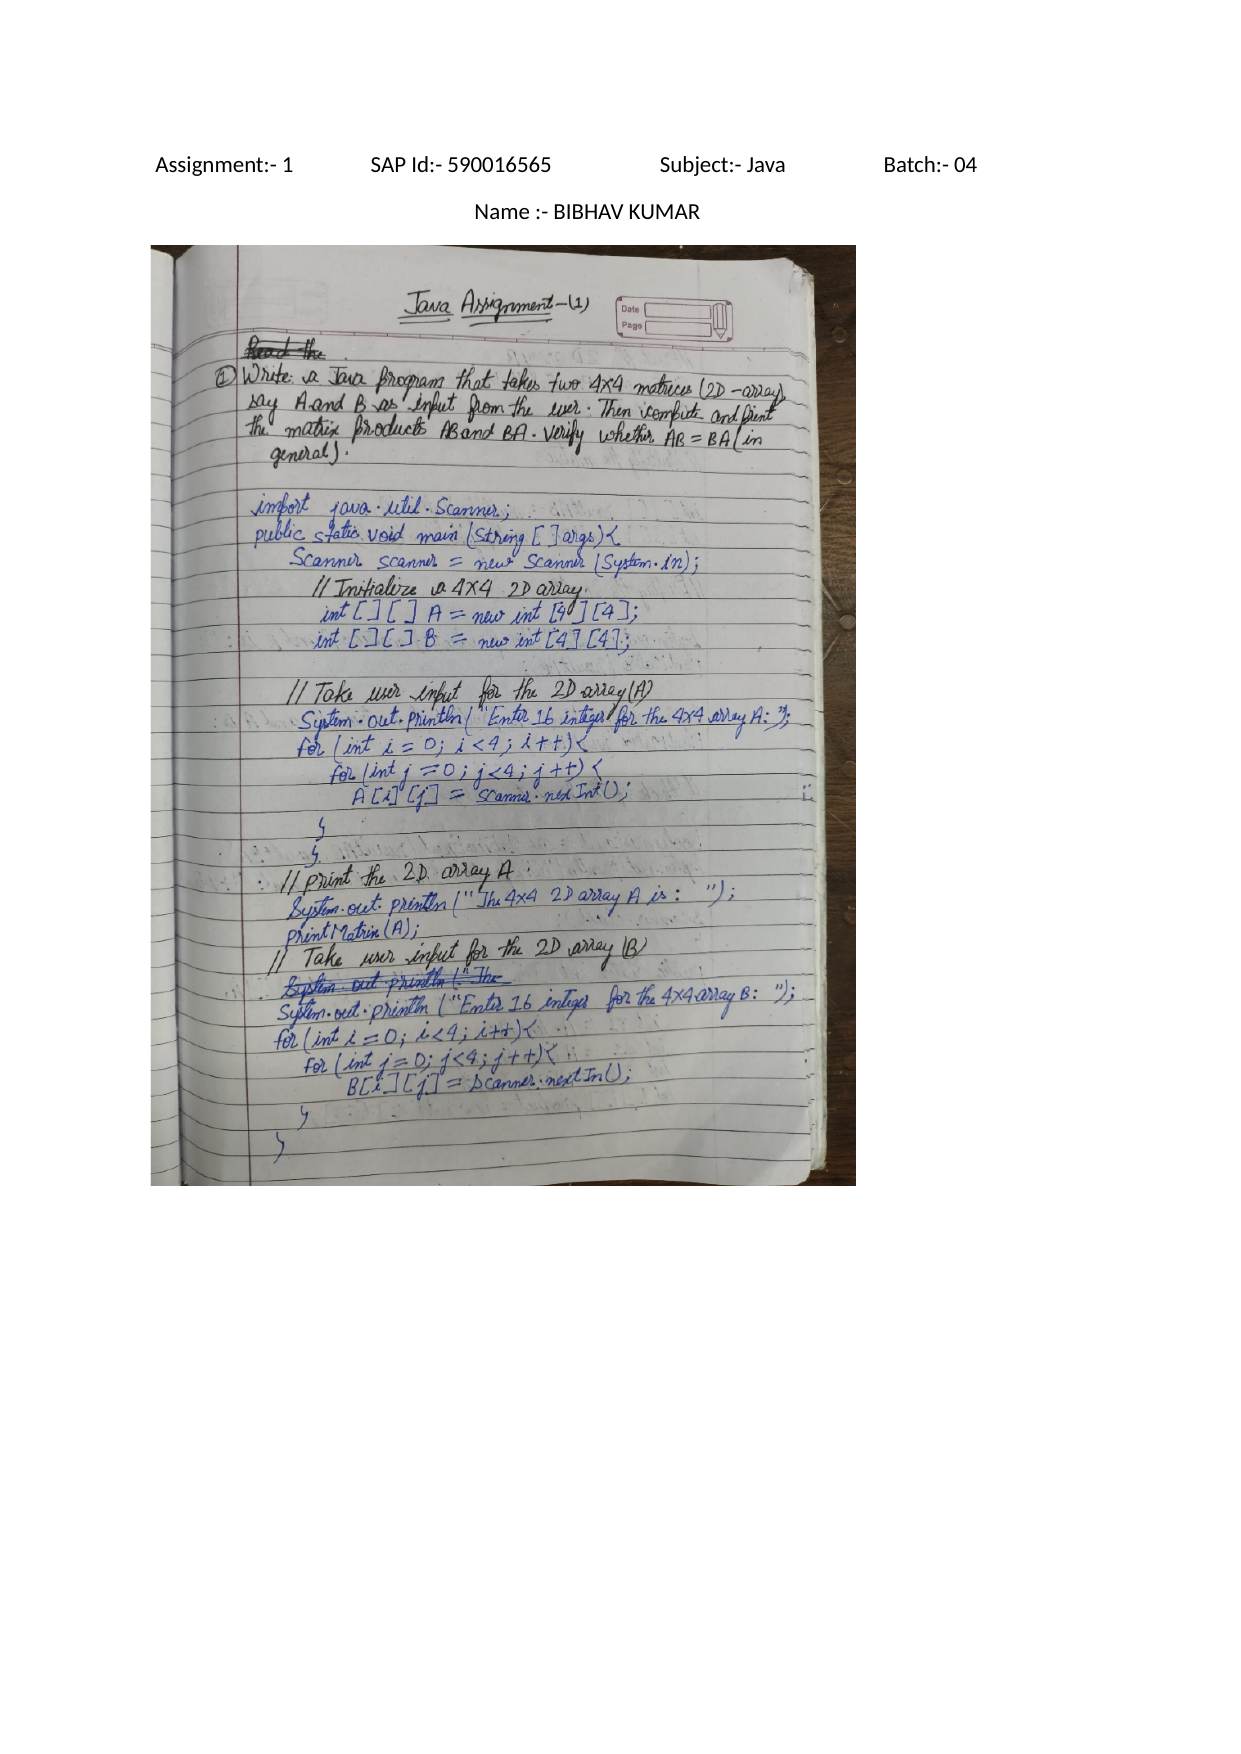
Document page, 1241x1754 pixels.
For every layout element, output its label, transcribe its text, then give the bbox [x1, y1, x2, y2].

text Name :- BIBHAV KUMAR [150, 197, 1090, 225]
picture [151, 246, 856, 1185]
text Assignment:- 1 SAP Id:- 590016565 Subject:- Java Batch:- 04 [150, 150, 1090, 178]
